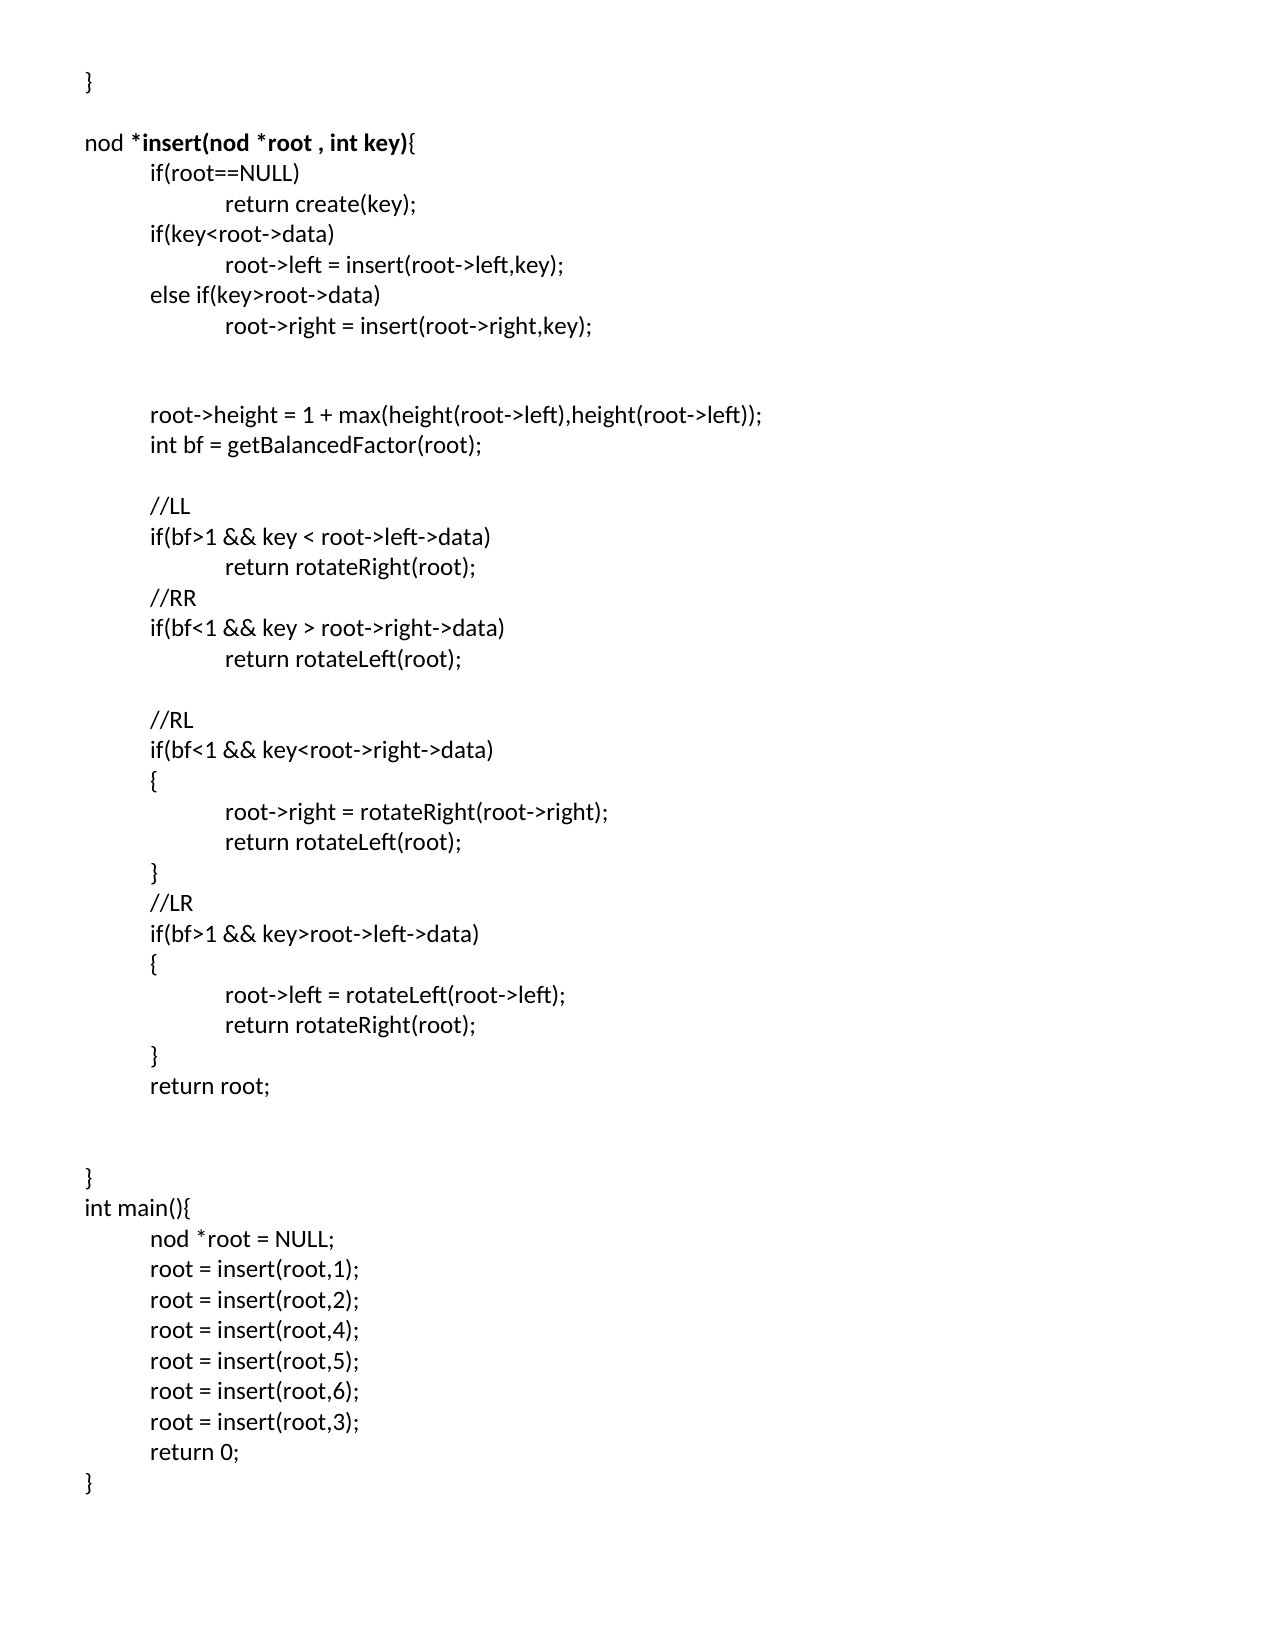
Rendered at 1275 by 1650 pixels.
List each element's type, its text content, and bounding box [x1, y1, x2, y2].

text root = insert(root,4); [84, 1314, 1125, 1345]
text root->left = insert(root->left,key); [84, 249, 1125, 279]
text if(bf<1 && key<root->right->data) [84, 734, 1125, 765]
text { [84, 948, 1125, 979]
text { [84, 765, 1125, 796]
text int bf = getBalancedFactor(root); [84, 429, 1125, 460]
text } [84, 1040, 1125, 1070]
text root->height = 1 + max(height(root->left),height(root->left)); [84, 399, 1125, 429]
text root->right = rotateRight(root->right); [84, 796, 1125, 826]
text root = insert(root,6); [84, 1376, 1125, 1406]
text return 0; [84, 1437, 1125, 1467]
text if(bf>1 && key < root->left->data) [84, 521, 1125, 551]
text return rotateLeft(root); [84, 643, 1125, 673]
text if(root==NULL) [84, 157, 1125, 188]
text if(bf<1 && key > root->right->data) [84, 612, 1125, 643]
text root = insert(root,3); [84, 1406, 1125, 1437]
text //RR [84, 582, 1125, 612]
text //LR [84, 887, 1125, 918]
text return root; [84, 1070, 1125, 1101]
text return rotateRight(root); [84, 1009, 1125, 1040]
text } [84, 1162, 1125, 1192]
text //RL [84, 704, 1125, 734]
text return create(key); [84, 188, 1125, 218]
text if(bf>1 && key>root->left->data) [84, 918, 1125, 948]
text root = insert(root,5); [84, 1345, 1125, 1376]
text return rotateLeft(root); [84, 826, 1125, 857]
text nod *insert(nod *root , int key){ [84, 127, 1125, 157]
text } [84, 1467, 1125, 1498]
text else if(key>root->data) [84, 279, 1125, 310]
text root->left = rotateLeft(root->left); [84, 979, 1125, 1009]
text root = insert(root,1); [84, 1253, 1125, 1284]
text return rotateRight(root); [84, 551, 1125, 582]
text int main(){ [84, 1192, 1125, 1223]
text if(key<root->data) [84, 218, 1125, 249]
text //LL [84, 490, 1125, 521]
text root->right = insert(root->right,key); [84, 310, 1125, 340]
text } [84, 857, 1125, 887]
text } [84, 66, 1125, 96]
text root = insert(root,2); [84, 1284, 1125, 1314]
text nod *root = NULL; [84, 1223, 1125, 1253]
